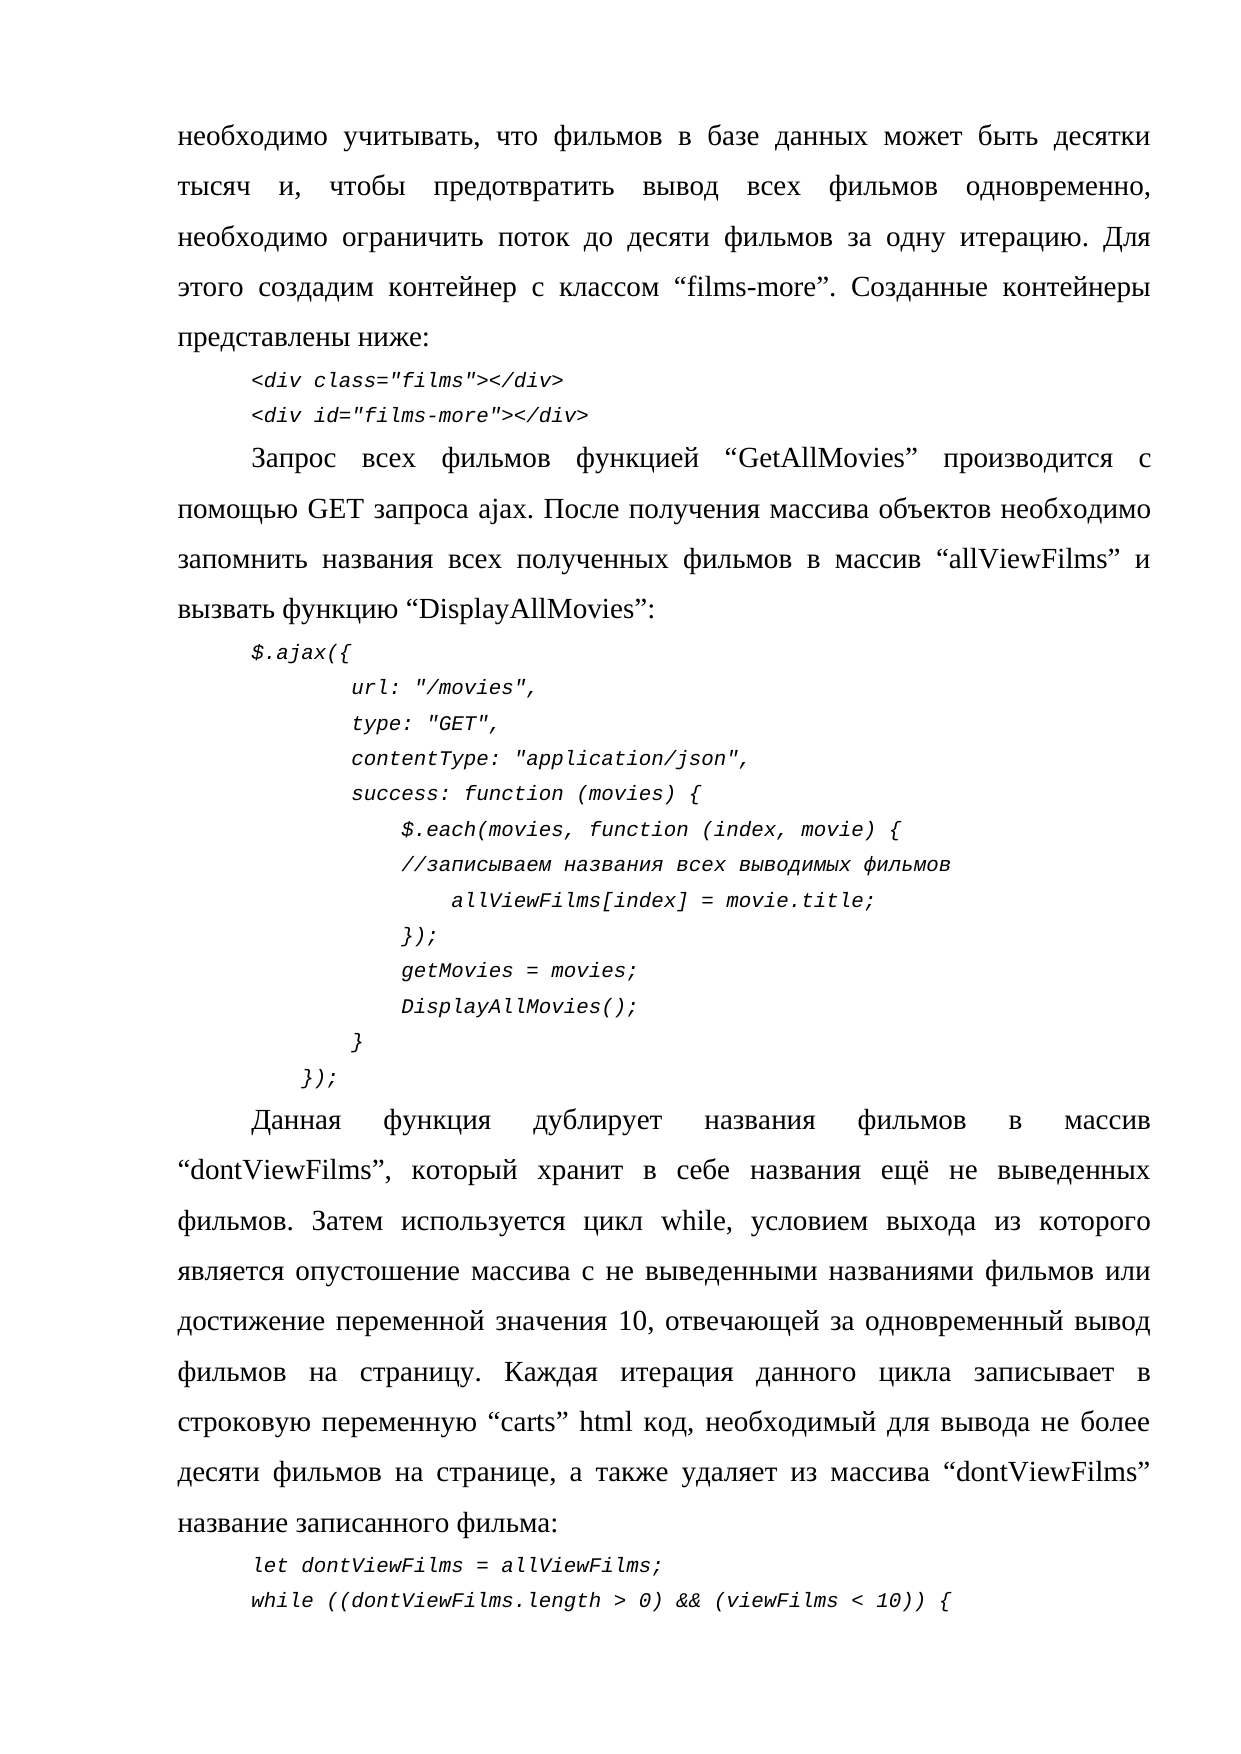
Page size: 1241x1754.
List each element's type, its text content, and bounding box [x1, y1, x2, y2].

text allViewFilms[index] = movie.title; [177, 890, 1152, 913]
text type: "GET", [177, 713, 1152, 736]
text DisplayAllMovies(); [177, 996, 1152, 1019]
text } [177, 1031, 1152, 1055]
text Данная функция дублирует названия фильмов в массив “dontViewFilms”, который хранит в себе названия ещё не выведенных фильмов. Затем используется цикл while, условием выхода из которого является опустошение массива с не выведенными названиями фильмов или достижение переменной значения 10, отвечающей за одновременный вывод фильмов на страницу. Каждая итерация данного цикла записывает в строковую переменную “carts” html код, необходимый для вывода не более десяти фильмов на странице, а также удаляет из массива “dontViewFilms” название записанного фильма: [177, 1102, 1152, 1538]
text <div class="films"></div> [177, 370, 1152, 393]
text contentType: "application/json", [177, 748, 1152, 772]
text while ((dontViewFilms.length > 0) && (viewFilms < 10)) { [177, 1590, 1152, 1614]
text $.each(movies, function (index, movie) { [177, 819, 1152, 842]
text let dontViewFilms = allViewFilms; [177, 1555, 1152, 1579]
text }); [177, 925, 1152, 949]
text Запрос всех фильмов функцией “GetAllMovies” производится с помощью GET запроса ajax. После получения массива объектов необходимо запомнить названия всех полученных фильмов в массив “allViewFilms” и вызвать функцию “DisplayAllMovies”: [177, 441, 1152, 625]
text url: "/movies", [177, 677, 1152, 701]
text getMovies = movies; [177, 961, 1152, 984]
text $.ajax({ [177, 642, 1152, 665]
text }); [177, 1067, 1152, 1090]
text <div id="films-more"></div> [177, 405, 1152, 429]
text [177, 118, 1152, 353]
text success: function (movies) { [177, 783, 1152, 807]
text //записываем названия всех выводимых фильмов [177, 854, 1152, 878]
